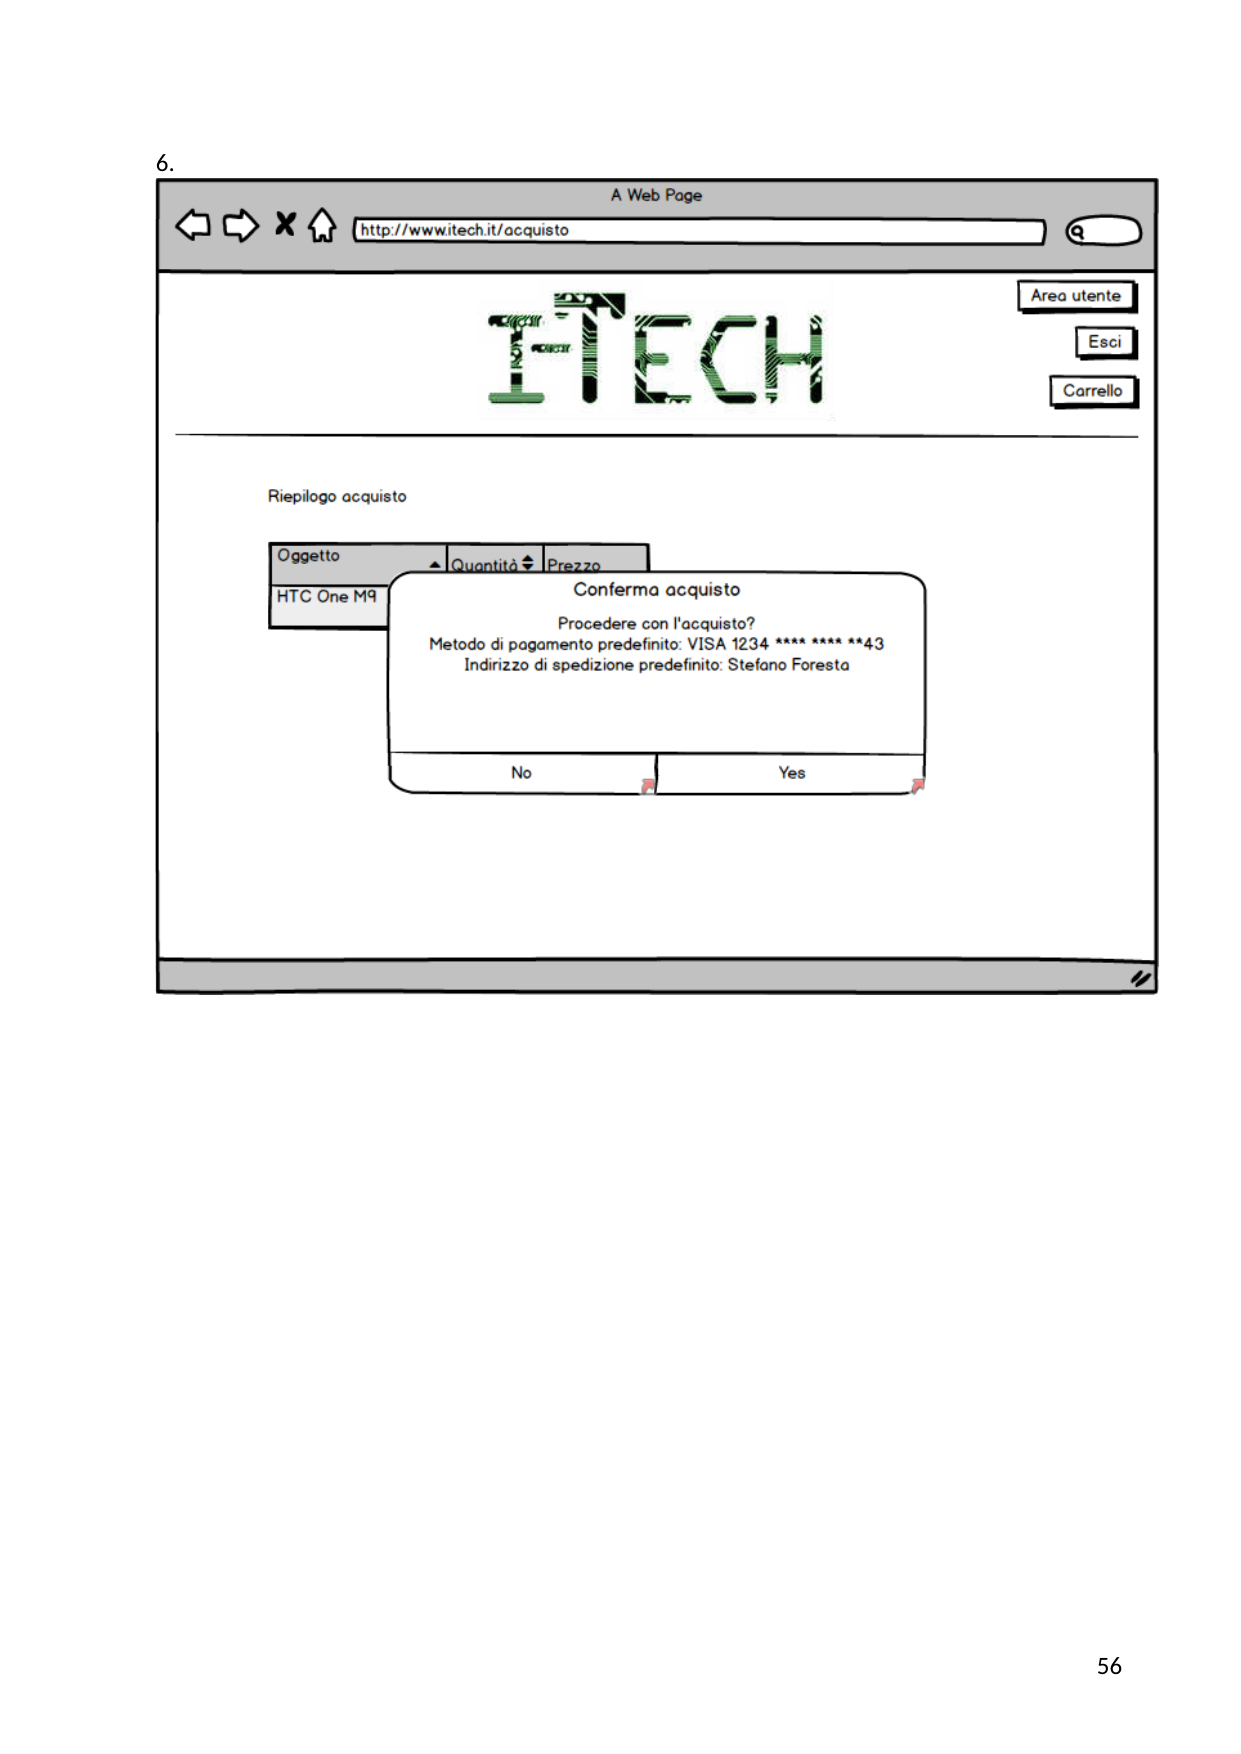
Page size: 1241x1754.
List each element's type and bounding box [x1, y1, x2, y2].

picture [155, 178, 1159, 995]
